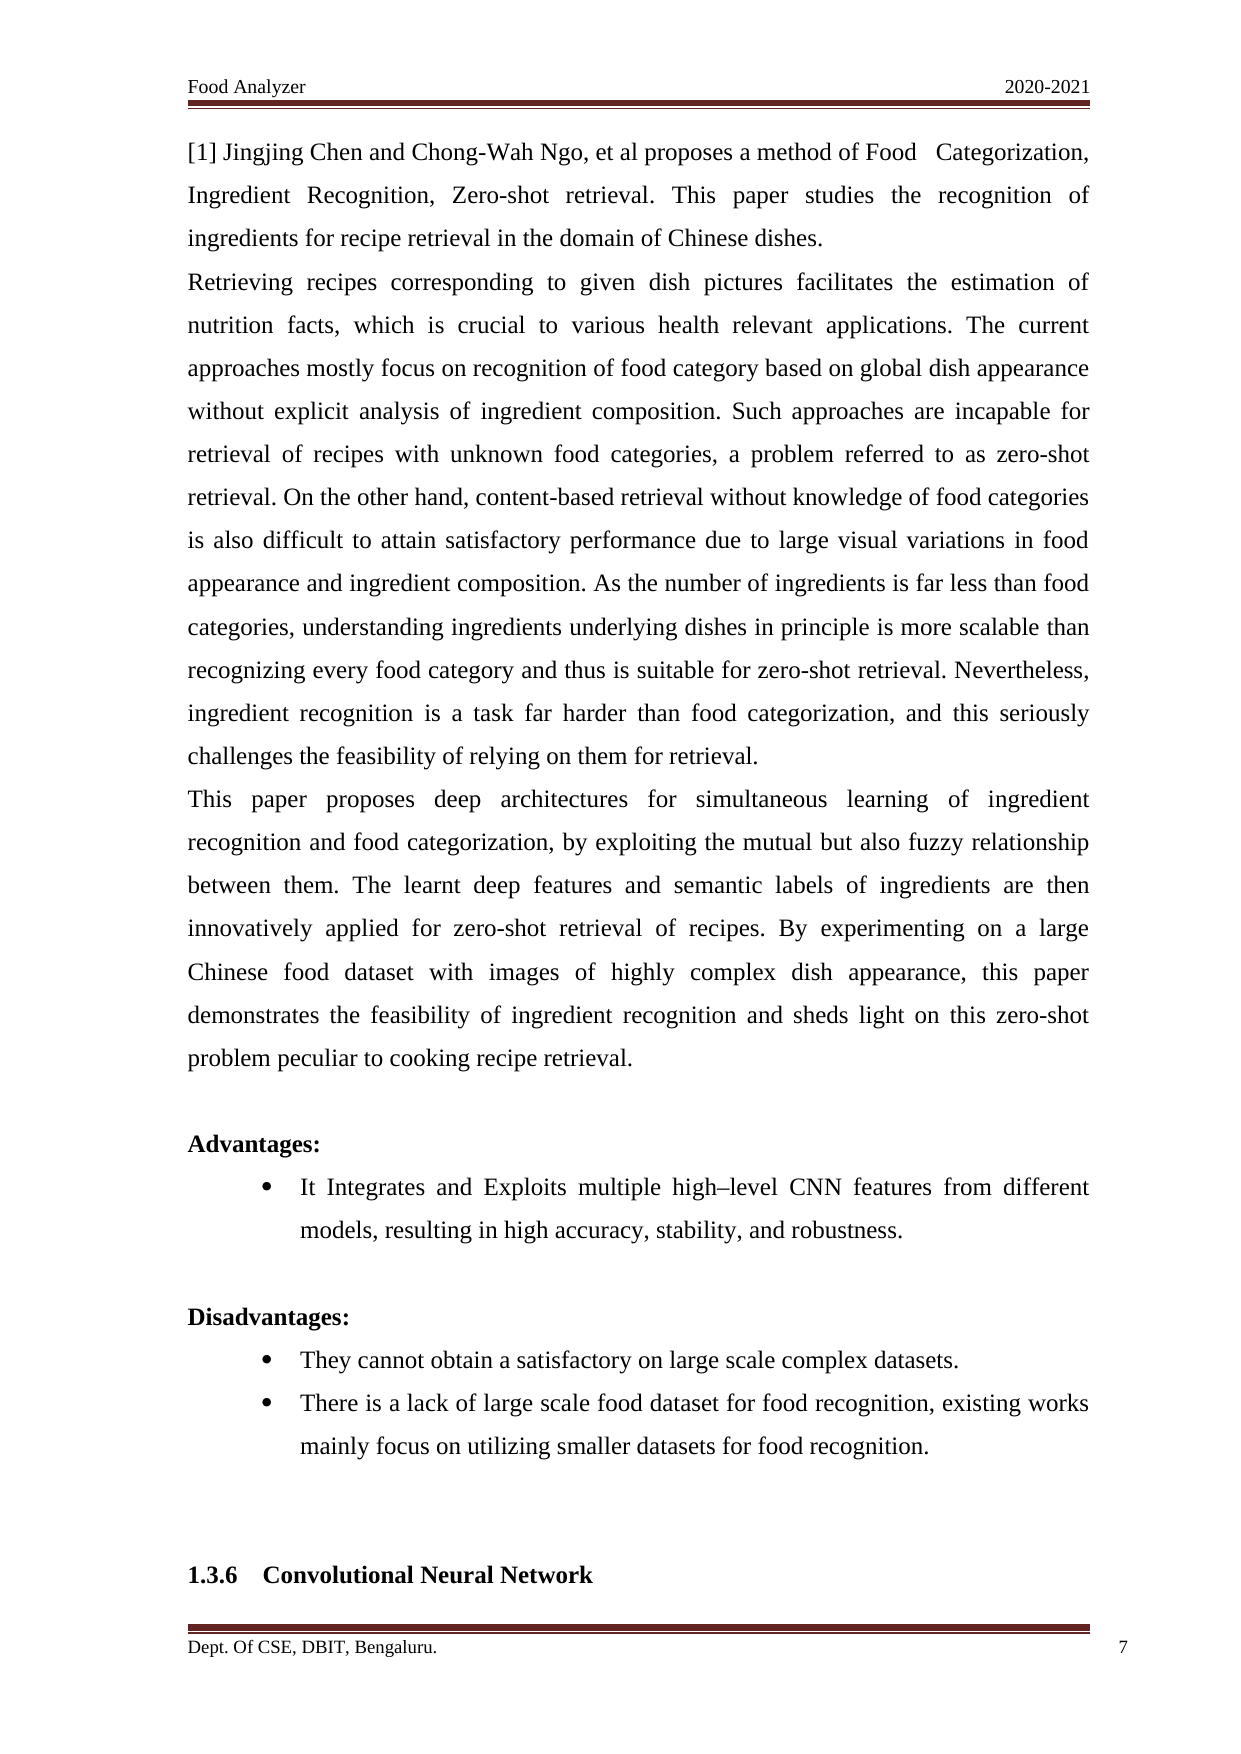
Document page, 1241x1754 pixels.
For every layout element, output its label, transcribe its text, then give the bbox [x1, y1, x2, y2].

list Disadvantages: [187, 1302, 1090, 1330]
list They cannot obtain a satisfactory on large scale complex datasets. [262, 1345, 1090, 1373]
list This paper proposes deep architectures for simultaneous learning of ingredient recognition and food categorization, by exploiting the mutual but also fuzzy relationship between them. The learnt deep features and semantic labels of ingredients are then innovatively applied for zero-shot retrieval of recipes. By experimenting on a large Chinese food dataset with images of highly complex dish appearance, this paper demonstrates the feasibility of ingredient recognition and sheds light on this zero-shot problem peculiar to cooking recipe retrieval. [187, 784, 1090, 1072]
list Advantages: [187, 1129, 1090, 1158]
list It Integrates and Exploits multiple high–level CNN features from different models, resulting in high accuracy, stability, and robustness. [262, 1172, 1090, 1244]
list [1] Jingjing Chen and Chong-Wah Ngo, et al proposes a method of Food Categorization, Ingredient Recognition, Zero-shot retrieval. This paper studies the recognition of ingredients for recipe retrieval in the domain of Chinese dishes. [187, 137, 1090, 252]
list Retrieving recipes corresponding to given dish pictures facilitates the estimation of nutrition facts, which is crucial to various health relevant applications. The current approaches mostly focus on recognition of food category based on global dish appearance without explicit analysis of ingredient composition. Such approaches are incapable for retrieval of recipes with unknown food categories, a problem referred to as zero-shot retrieval. On the other hand, content-based retrieval without knowledge of food categories is also difficult to attain satisfactory performance due to large visual variations in food appearance and ingredient composition. As the number of ingredients is far less than food categories, understanding ingredients underlying dishes in principle is more scalable than recognizing every food category and thus is suitable for zero-shot retrieval. Nevertheless, ingredient recognition is a task far harder than food categorization, and this seriously challenges the feasibility of relying on them for retrieval. [187, 267, 1090, 770]
list Convolutional Neural Network [187, 1560, 1090, 1589]
list There is a lack of large scale food dataset for food recognition, existing works mainly focus on utilizing smaller datasets for food recognition. [262, 1388, 1090, 1460]
